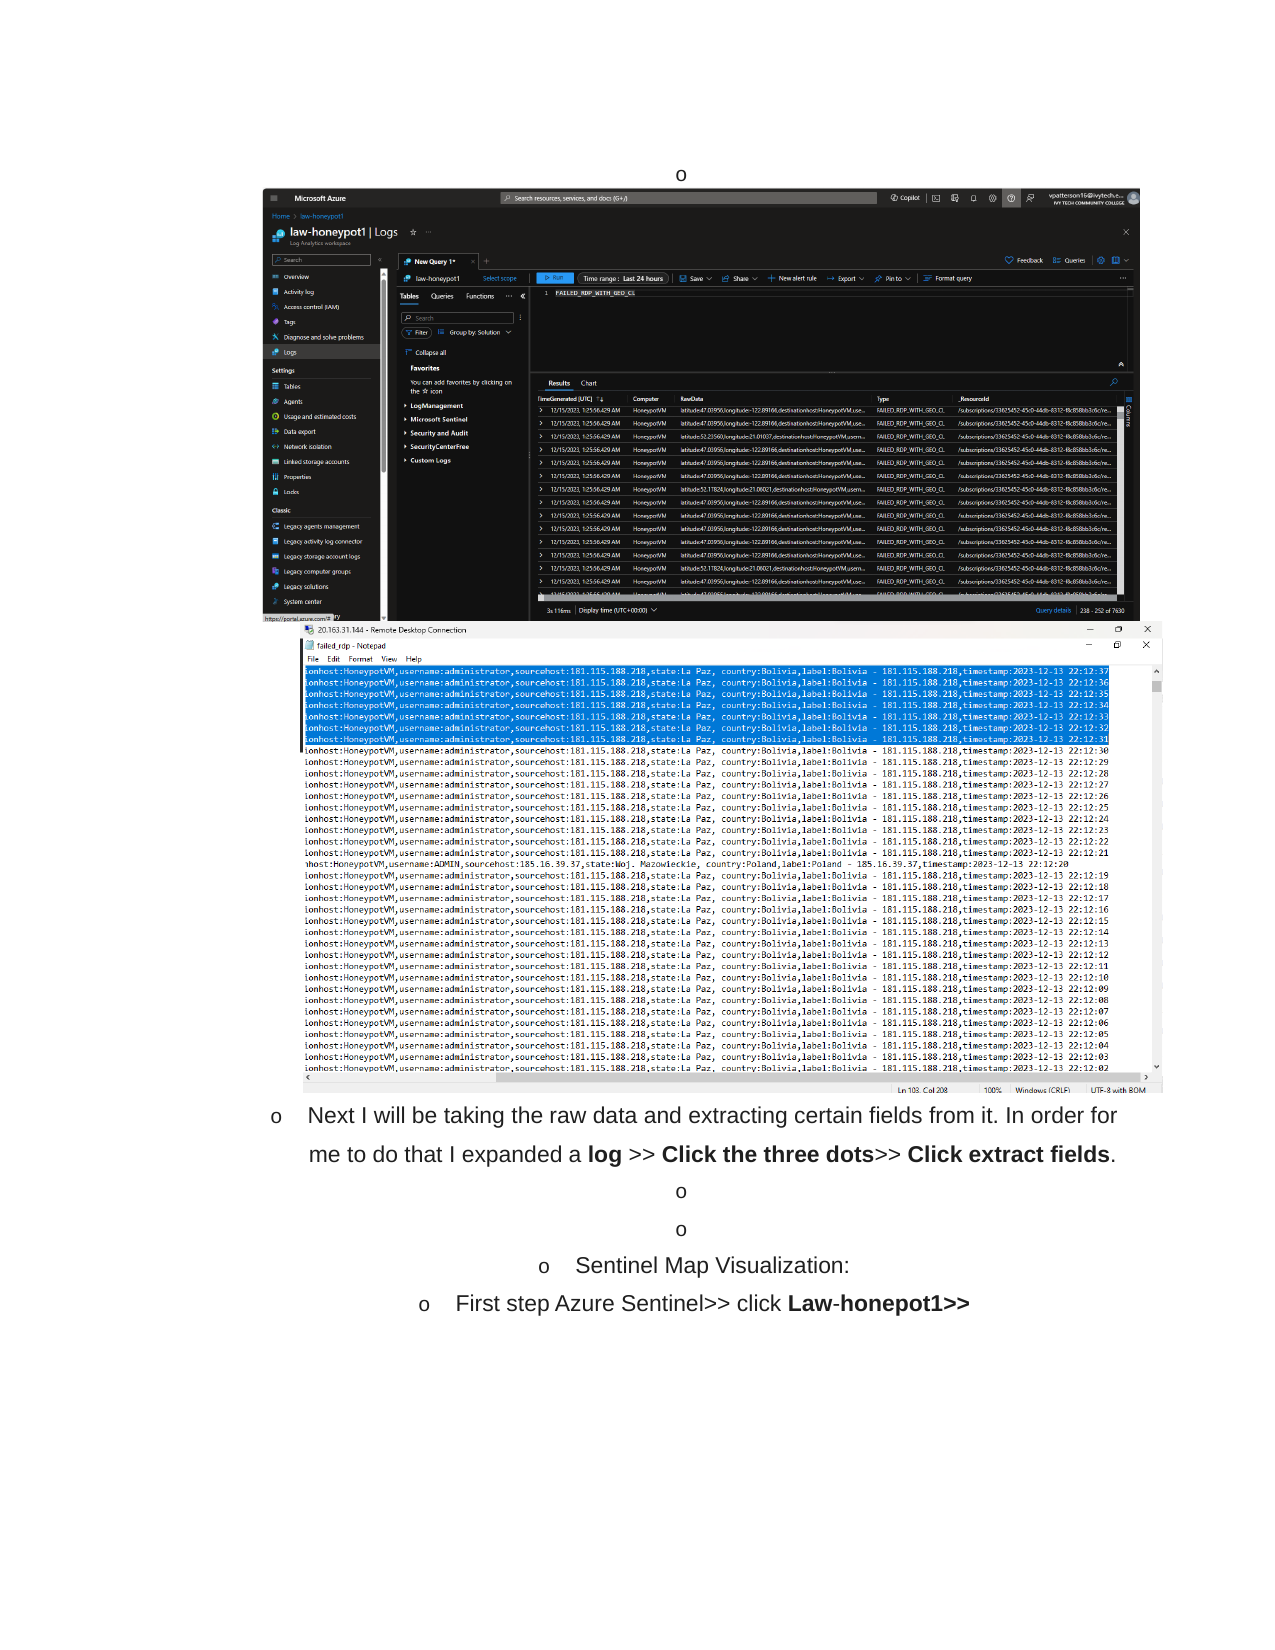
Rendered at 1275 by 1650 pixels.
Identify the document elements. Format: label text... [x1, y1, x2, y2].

list First step Azure Sentinel>> click Law-honepot1>> [262, 1280, 1125, 1317]
picture [262, 187, 1163, 1093]
list Sentinel Map Visualization: [262, 1242, 1125, 1280]
list Next I will be taking the raw data and extracting certain fields from it. In order for me to do that I expanded a log >> Click the three dots>> Click extract fields. [262, 1092, 1125, 1167]
